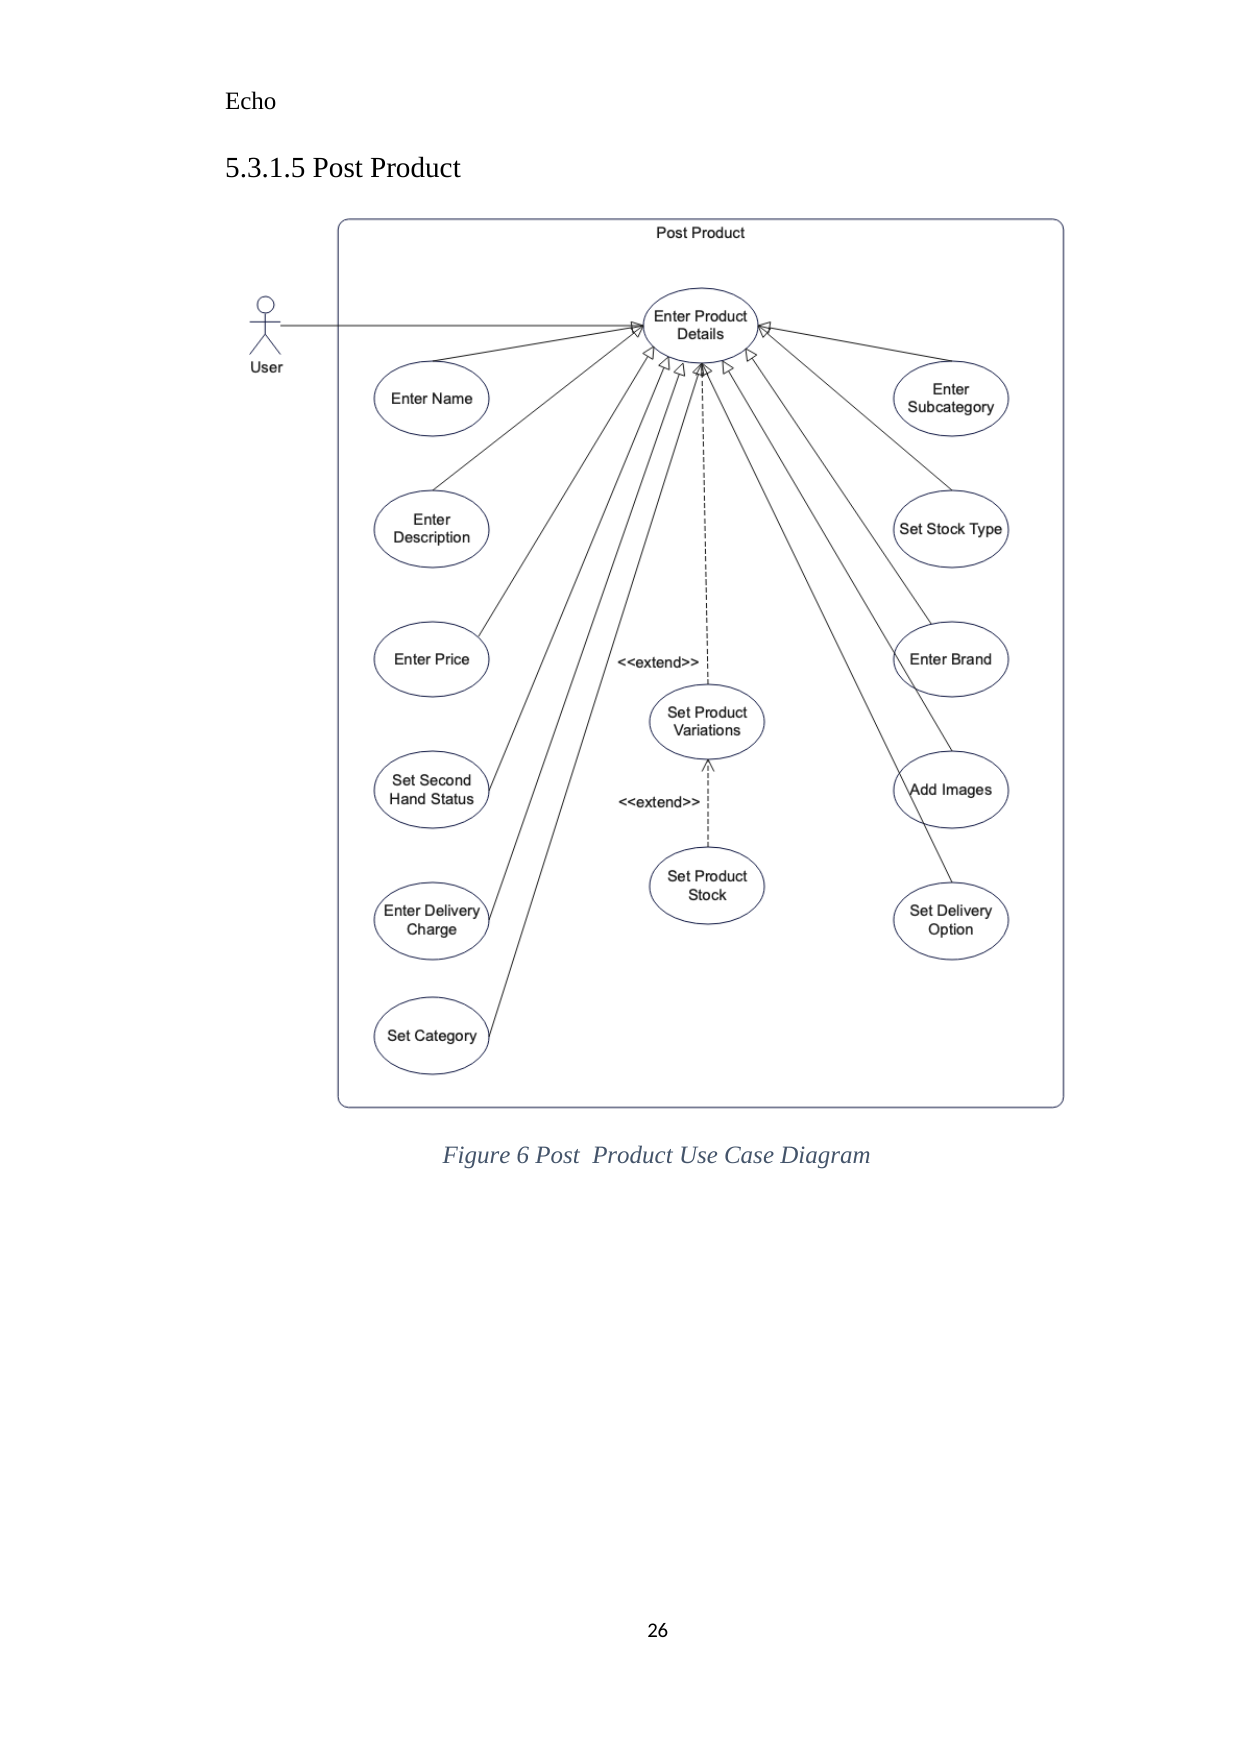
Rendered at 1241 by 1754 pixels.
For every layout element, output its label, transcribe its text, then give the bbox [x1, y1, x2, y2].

text 5.3.1.5 Post Product [225, 150, 1090, 183]
picture [246, 212, 1069, 1115]
